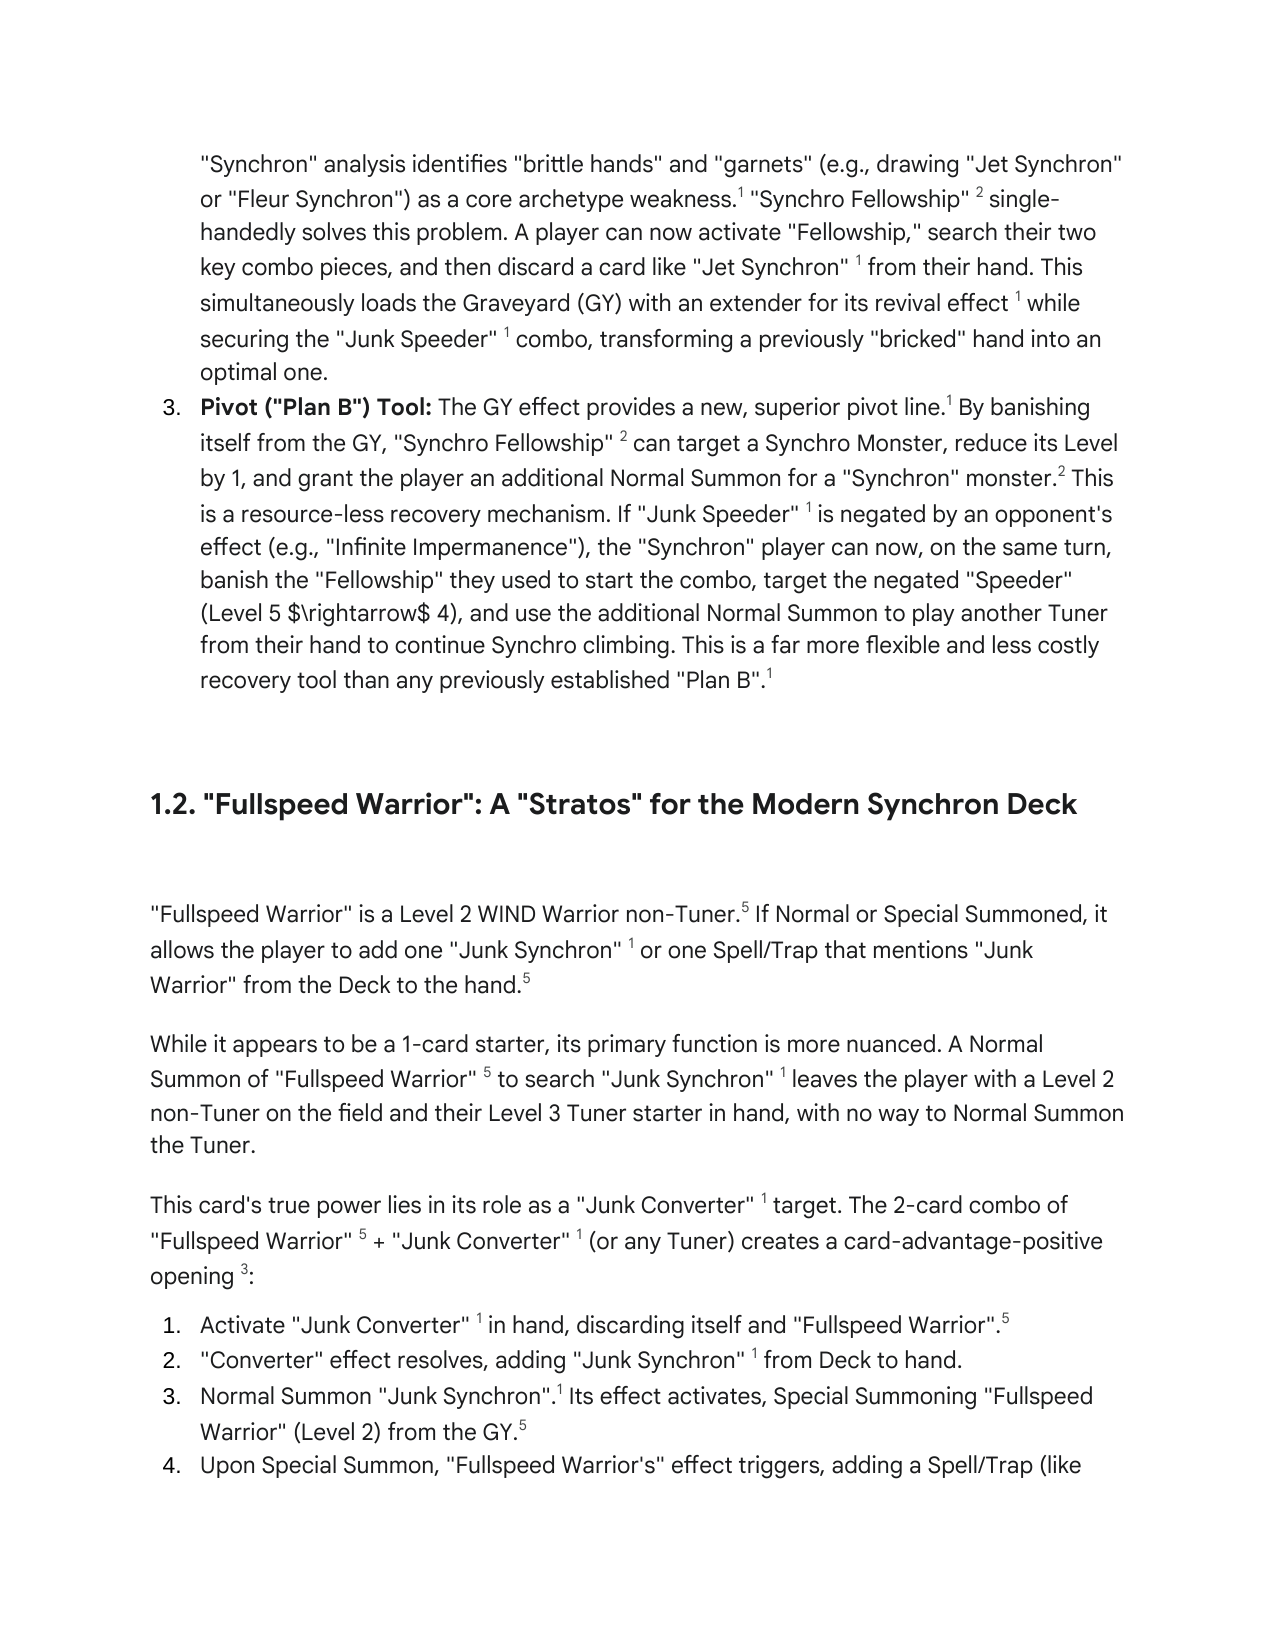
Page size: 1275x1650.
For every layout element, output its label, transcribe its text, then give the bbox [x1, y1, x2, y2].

list Activate "Junk Converter" 1 in hand, discarding itself and "Fullspeed Warrior".5 [162, 1309, 1125, 1340]
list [162, 1452, 1125, 1481]
subtitle 1.2. "Fullspeed Warrior": A "Stratos" for the Modern Synchron Deck [150, 786, 1125, 823]
list "Converter" effect resolves, adding "Junk Synchron" 1 from Deck to hand. [162, 1344, 1125, 1376]
list Normal Summon "Junk Synchron".1 Its effect activates, Special Summoning "Fullspeed Warrior" (Level 2) from the GY.5 [162, 1380, 1125, 1447]
text While it appears to be a 1-card starter, its primary function is more nuanced. A Normal Summon of "Fullspeed Warrior" 5 to search "Junk Synchron" 1 leaves the player with a Level 2 non-Tuner on the field and their Level 3 Tuner starter in hand, with no way to Normal Summon the Tuner. [150, 1030, 1125, 1160]
list Pivot ("Plan B") Tool: The GY effect provides a new, superior pivot line.1 By banishing itself from the GY, "Synchro Fellowship" 2 can target a Synchro Monster, reduce its Level by 1, and grant the player an additional Normal Summon for a "Synchron" monster.2 This is a resource-less recovery mechanism. If "Junk Speeder" 1 is negated by an opponent's effect (e.g., "Infinite Impermanence"), the "Synchron" player can now, on the same turn, banish the "Fellowship" they used to start the combo, target the negated "Speeder" (Level 5 $\rightarrow$ 4), and use the additional Normal Summon to play another Tuner from their hand to continue Synchro climbing. This is a far more flexible and less costly recovery tool than any previously established "Plan B".1 [162, 391, 1125, 696]
text This card's true power lies in its role as a "Junk Converter" 1 target. The 2-card combo of "Fullspeed Warrior" 5 + "Junk Converter" 1 (or any Tuner) creates a card-advantage-positive opening 3: [150, 1189, 1125, 1292]
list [162, 150, 1125, 387]
text "Fullspeed Warrior" is a Level 2 WIND Warrior non-Tuner.5 If Normal or Special Summoned, it allows the player to add one "Junk Synchron" 1 or one Spell/Trap that mentions "Junk Warrior" from the Deck to the hand.5 [150, 898, 1125, 1001]
